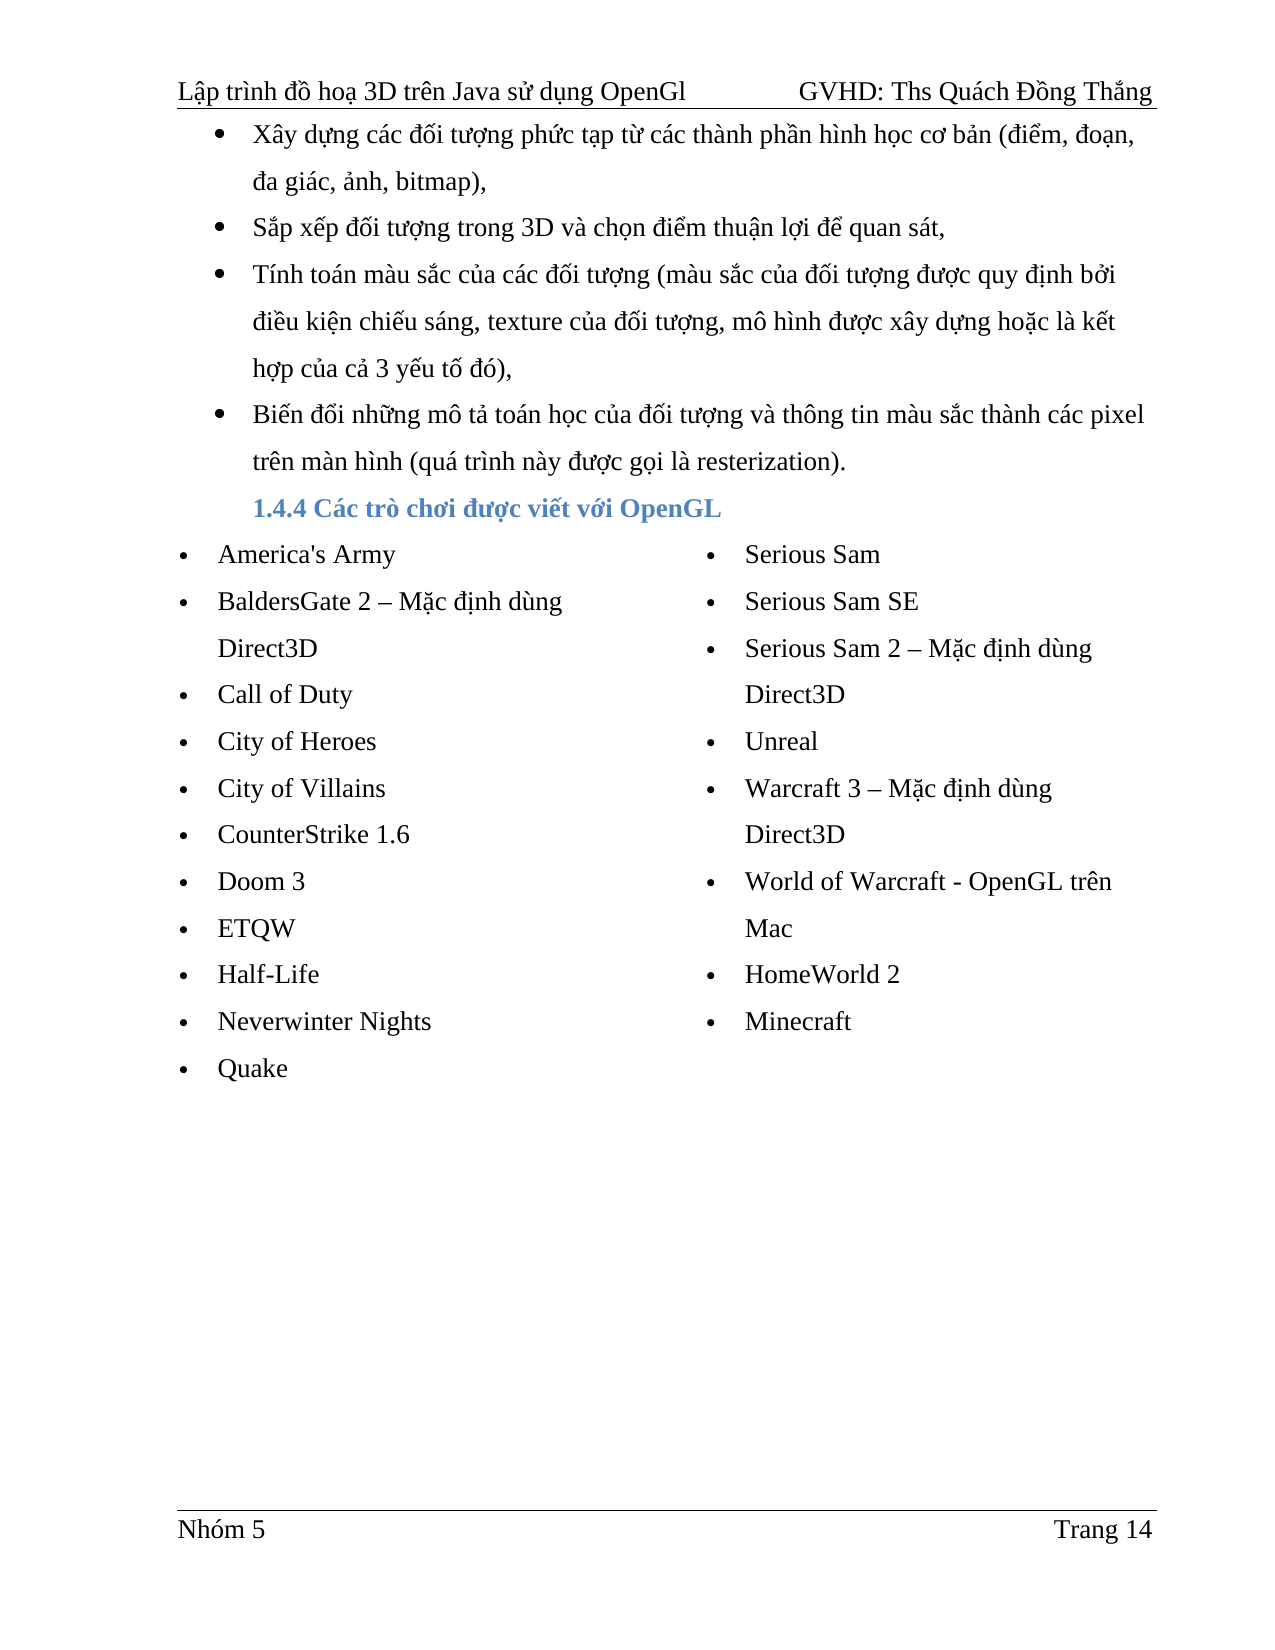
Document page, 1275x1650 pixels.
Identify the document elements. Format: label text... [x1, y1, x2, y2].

list America's Army [180, 539, 629, 570]
list Sắp xếp đối tượng trong 3D và chọn điểm thuận lợi để quan sát, [215, 212, 1157, 243]
list Call of Duty [180, 679, 629, 710]
list Quake [180, 1052, 629, 1083]
list City of Heroes [180, 725, 629, 756]
list BaldersGate 2 – Mặc định dùng Direct3D [180, 585, 629, 663]
list HomeWorld 2 [707, 959, 1157, 990]
list Serious Sam SE [707, 585, 1157, 616]
list Doom 3 [180, 865, 629, 896]
list ETQW [180, 912, 629, 943]
list Half-Life [180, 959, 629, 990]
list City of Villains [180, 772, 629, 803]
list Minecraft [707, 1005, 1157, 1036]
list Tính toán màu sắc của các đối tượng (màu sắc của đối tượng được quy định bởi điều kiện chiếu sáng, texture của đối tượng, mô hình được xây dựng hoặc là kết hợp của cả 3 yếu tố đó), [215, 258, 1157, 383]
list Warcraft 3 – Mặc định dùng Direct3D [707, 772, 1157, 850]
list World of Warcraft - OpenGL trên Mac [707, 865, 1157, 943]
list Neverwinter Nights [180, 1005, 629, 1036]
subtitle 1.4.4 Các trò chơi được viết với OpenGL [252, 492, 1157, 523]
list CounterStrike 1.6 [180, 819, 629, 850]
list Serious Sam 2 – Mặc định dùng Direct3D [707, 632, 1157, 710]
list Xây dựng các đối tượng phức tạp từ các thành phần hình học cơ bản (điểm, đoạn, đa giác, ảnh, bitmap), [215, 118, 1157, 196]
list Serious Sam [707, 539, 1157, 570]
list Unreal [707, 725, 1157, 756]
list Biến đổi những mô tả toán học của đối tượng và thông tin màu sắc thành các pixel trên màn hình (quá trình này được gọi là resterization). [215, 398, 1157, 476]
